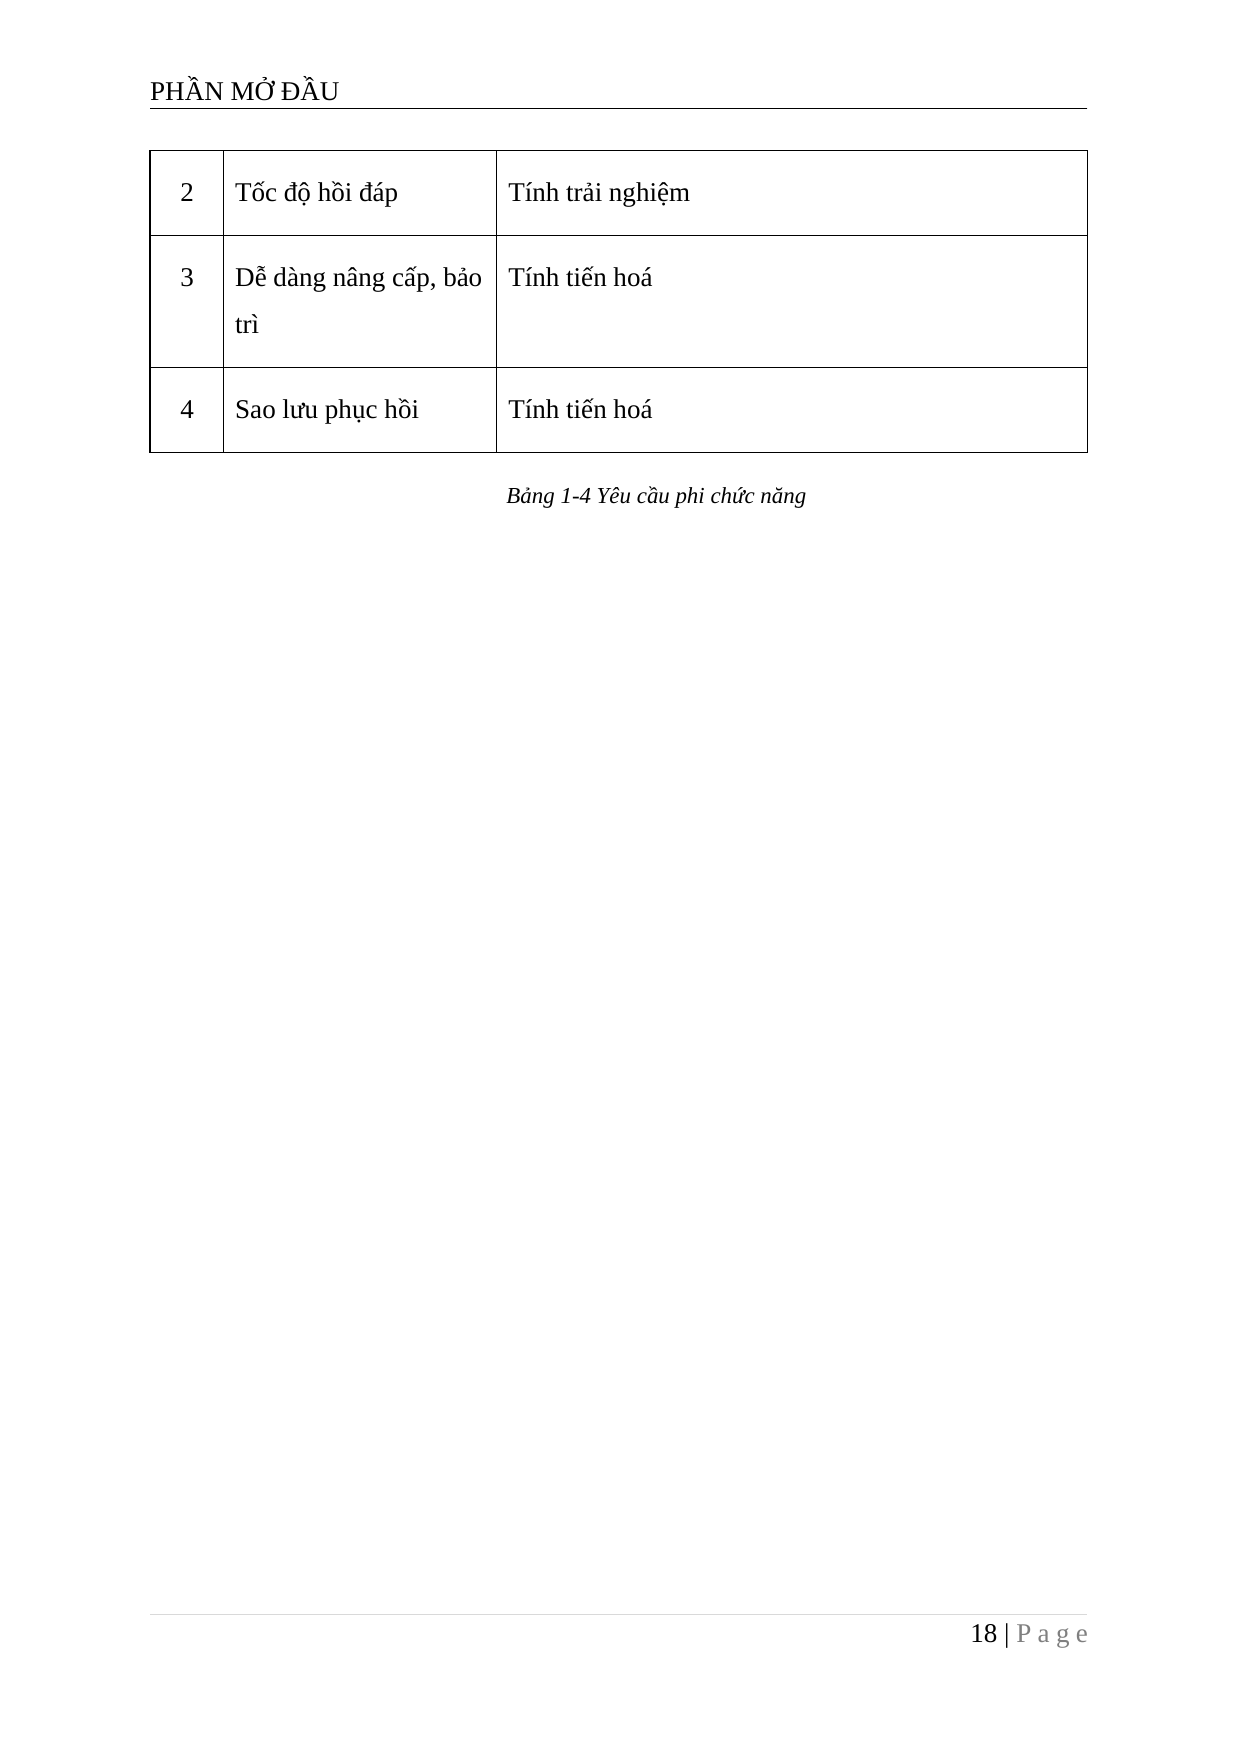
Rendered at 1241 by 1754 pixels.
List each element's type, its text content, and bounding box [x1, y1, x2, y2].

table_cell 3 [151, 236, 223, 367]
table_cell Dễ dàng nâng cấp, bảo trì [224, 236, 496, 367]
table_cell 2 [151, 151, 223, 235]
table_cell Sao lưu phục hồi [224, 368, 496, 452]
table_cell Tính tiến hoá [497, 236, 1087, 367]
table_cell Tính tiến hoá [497, 368, 1087, 452]
table_cell Tốc độ hồi đáp [224, 151, 496, 235]
table_cell 4 [151, 368, 223, 452]
table_cell Tính trải nghiệm [497, 151, 1087, 235]
